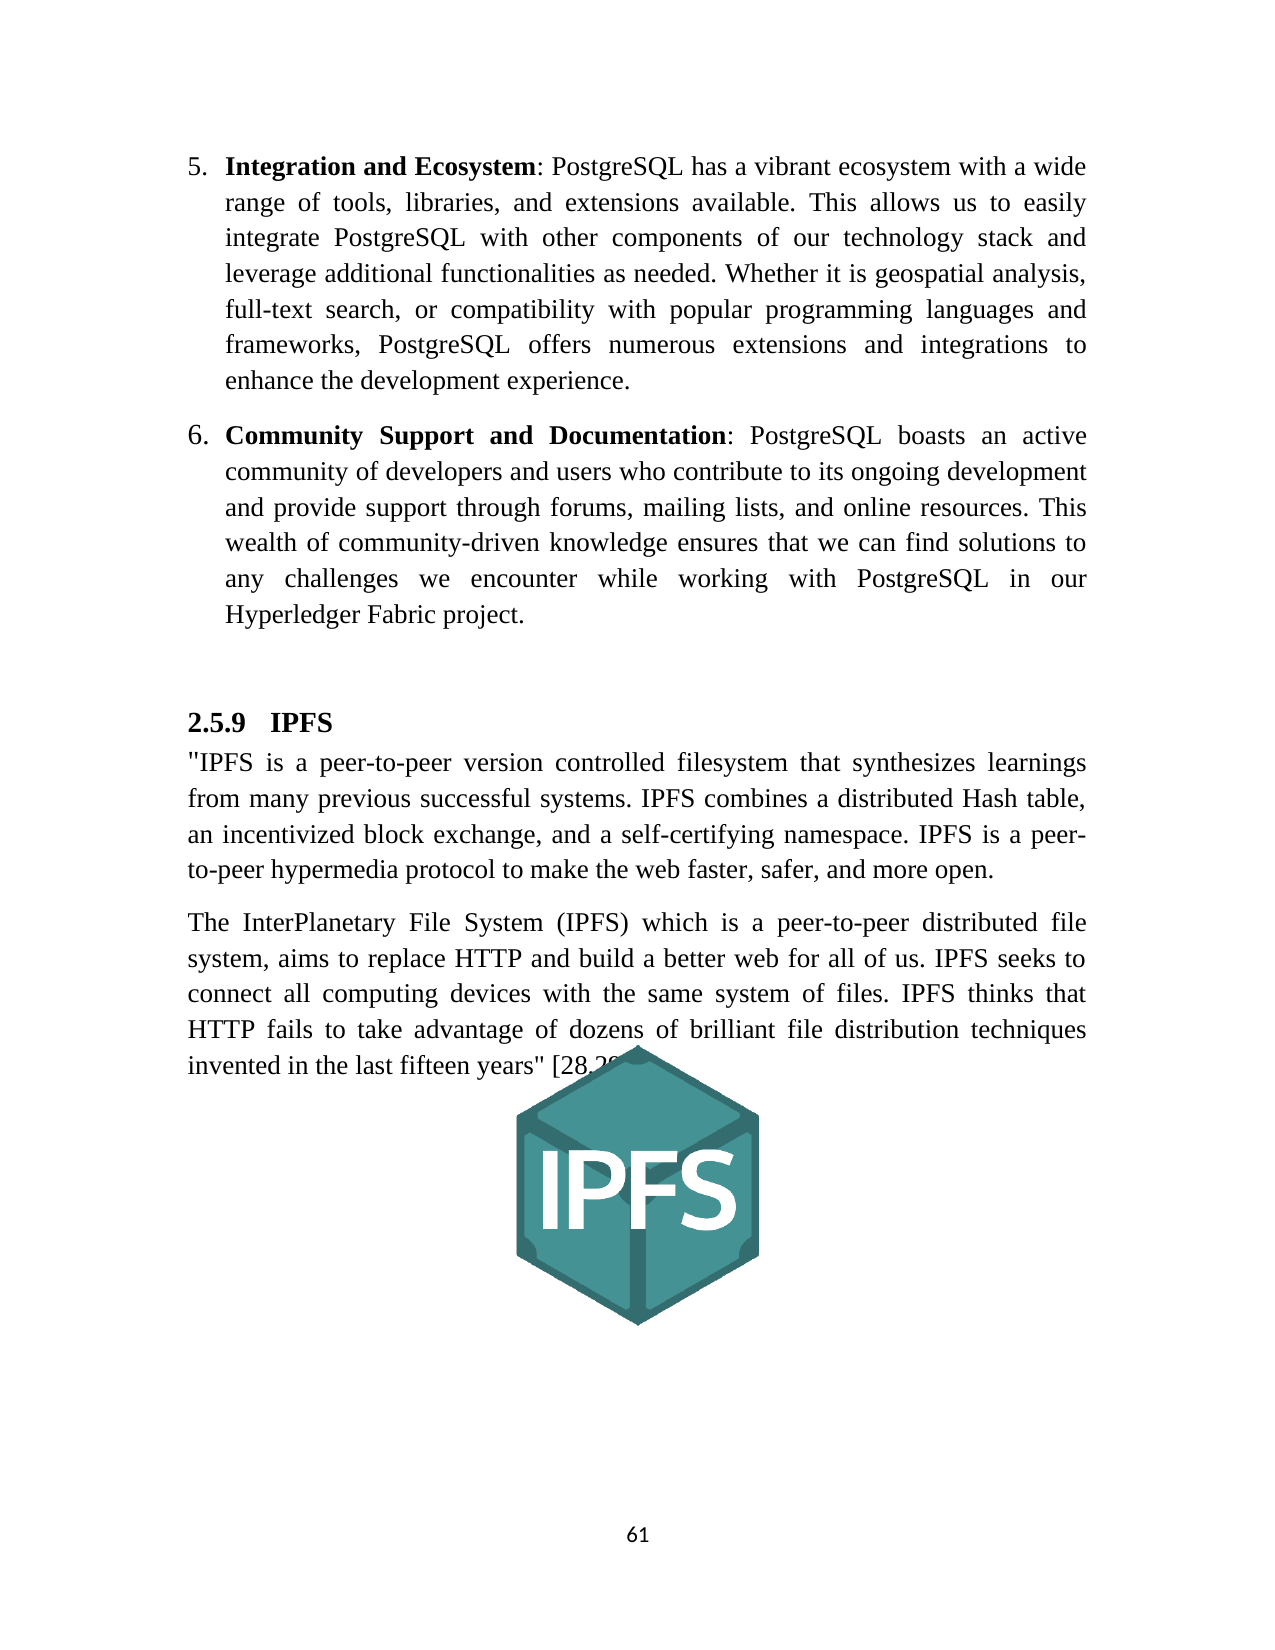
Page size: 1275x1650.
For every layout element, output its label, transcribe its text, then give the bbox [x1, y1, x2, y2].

list Community Support and Documentation: PostgreSQL boasts an active community of developers and users who contribute to its ongoing development and provide support through forums, mailing lists, and online resources. This wealth of community-driven knowledge ensures that we can find solutions to any challenges we encounter while working with PostgreSQL in our Hyperledger Fabric project. [187, 417, 1087, 629]
picture [497, 1045, 778, 1326]
subtitle IPFS [187, 705, 1087, 739]
text "IPFS is a peer-to-peer version controlled filesystem that synthesizes learnings from many previous successful systems. IPFS combines a distributed Hash table, an incentivized block exchange, and a self-certifying namespace. IPFS is a peer-to-peer hypermedia protocol to make the web faster, safer, and more open. [187, 744, 1087, 885]
list Integration and Ecosystem: PostgreSQL has a vibrant ecosystem with a wide range of tools, libraries, and extensions available. This allows us to easily integrate PostgreSQL with other components of our technology stack and leverage additional functionalities as needed. Whether it is geospatial analysis, full-text search, or compatibility with popular programming languages and frameworks, PostgreSQL offers numerous extensions and integrations to enhance the development experience. [187, 150, 1087, 396]
text The InterPlanetary File System (IPFS) which is a peer-to-peer distributed file system, aims to replace HTTP and build a better web for all of us. IPFS seeks to connect all computing devices with the same system of files. IPFS thinks that HTTP fails to take advantage of dozens of brilliant file distribution techniques invented in the last fifteen years" [28,29] [187, 906, 1087, 1080]
